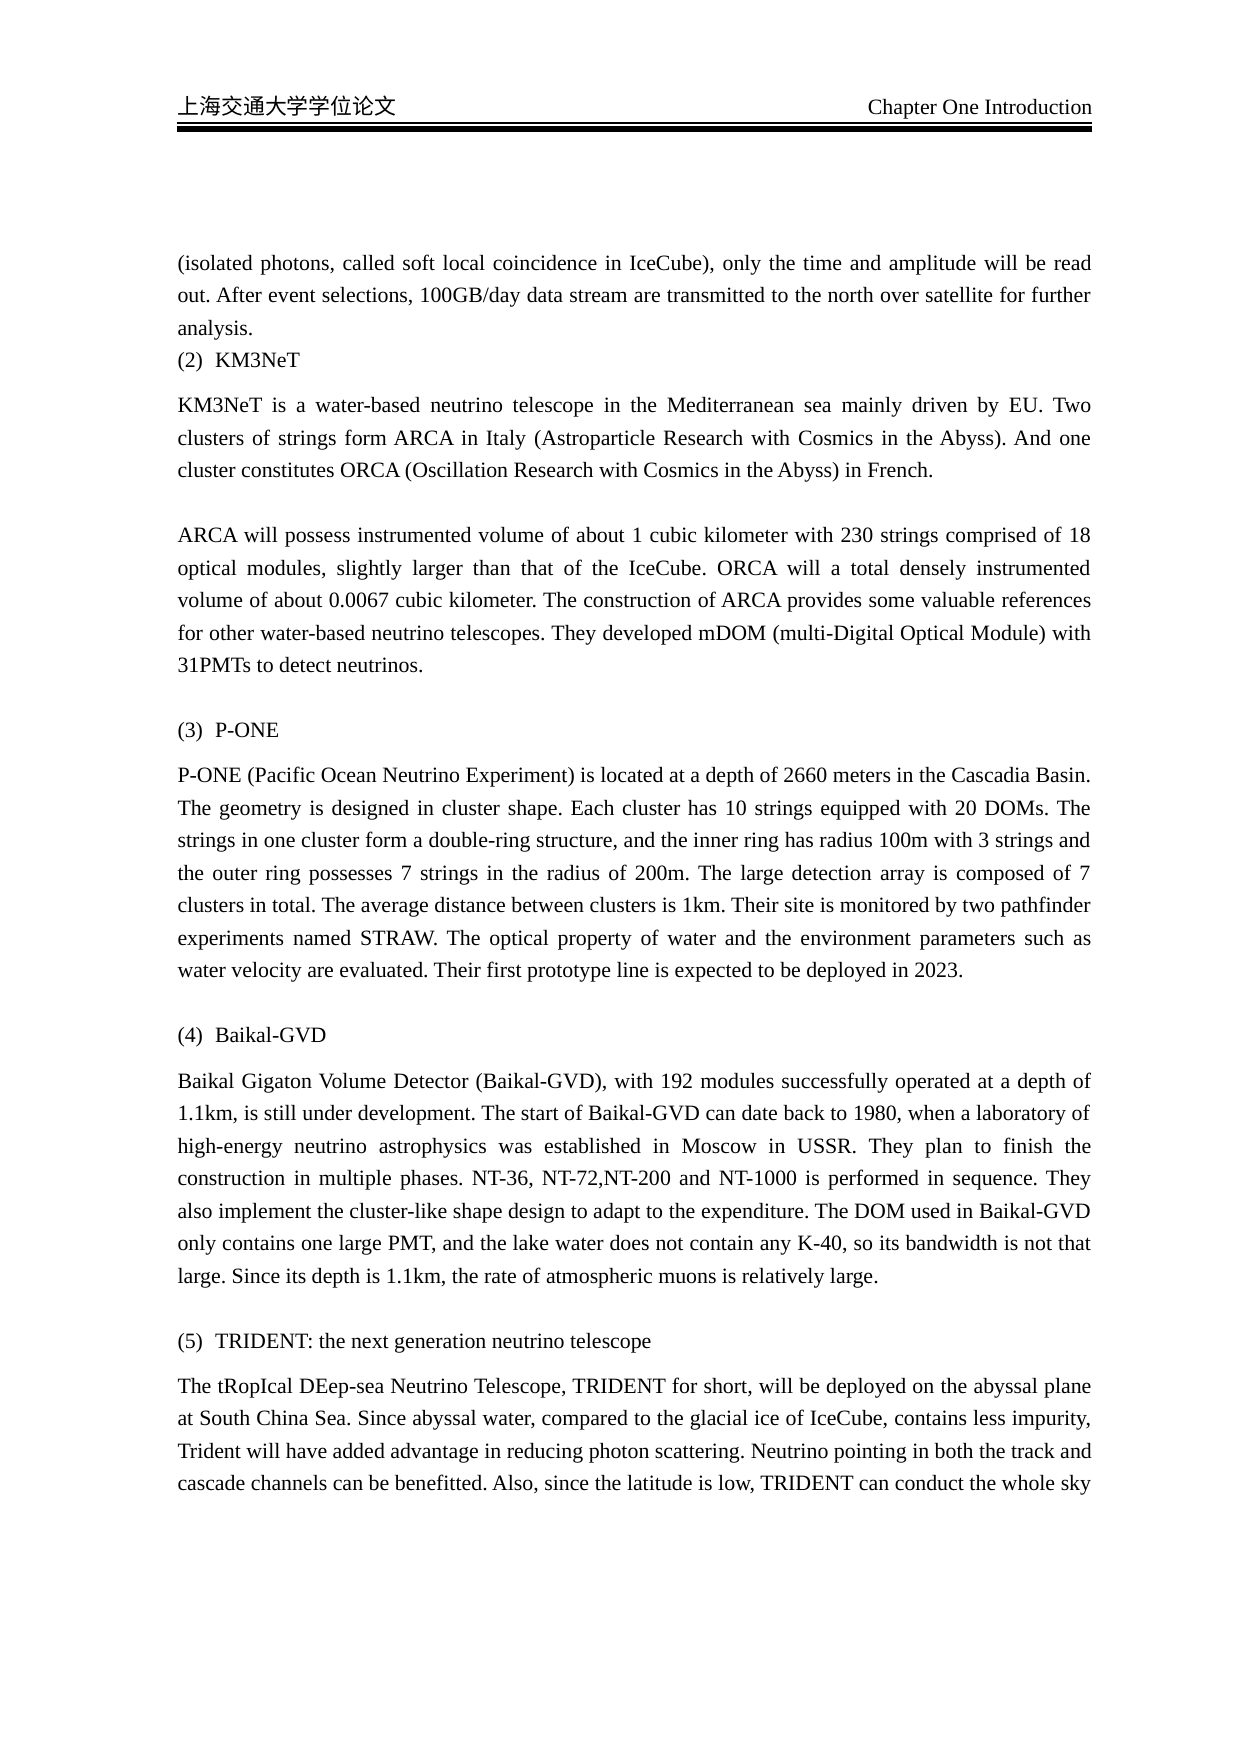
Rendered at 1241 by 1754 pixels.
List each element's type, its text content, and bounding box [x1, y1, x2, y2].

text Baikal Gigaton Volume Detector (Baikal-GVD), with 192 modules successfully operated at a depth of 1.1km, is still under development. The start of Baikal-GVD can date back to 1980, when a laboratory of high-energy neutrino astrophysics was established in Moscow in USSR. They plan to finish the construction in multiple phases. NT-36, NT-72,NT-200 and NT-1000 is performed in sequence. They also implement the cluster-like shape design to adapt to the expenditure. The DOM used in Baikal-GVD only contains one large PMT, and the lake water does not contain any K-40, so its bandwidth is not that large. Since its depth is 1.1km, the rate of atmospheric muons is relatively large. [177, 1064, 1092, 1291]
text P-ONE (Pacific Ocean Neutrino Experiment) is located at a depth of 2660 meters in the Cascadia Basin. The geometry is designed in cluster shape. Each cluster has 10 strings equipped with 20 DOMs. The strings in one cluster form a double-ring structure, and the inner ring has radius 100m with 3 strings and the outer ring possesses 7 strings in the radius of 200m. The large detection array is composed of 7 clusters in total. The average distance between clusters is 1km. Their site is monitored by two pathfinder experiments named STRAW. The optical property of water and the environment parameters such as water velocity are evaluated. Their first prototype line is expected to be deployed in 2023. [177, 759, 1092, 986]
list P-ONE [177, 714, 1092, 746]
list TRIDENT: the next generation neutrino telescope [177, 1324, 1092, 1356]
text ARCA will possess instrumented volume of about 1 cubic kilometer with 230 strings comprised of 18 optical modules, slightly larger than that of the IceCube. ORCA will a total densely instrumented volume of about 0.0067 cubic kilometer. The construction of ARCA provides some valuable references for other water-based neutrino telescopes. They developed mDOM (multi-Digital Optical Module) with 31PMTs to detect neutrinos. [177, 519, 1092, 681]
text KM3NeT is a water-based neutrino telescope in the Mediterranean sea mainly driven by EU. Two clusters of strings form ARCA in Italy (Astroparticle Research with Cosmics in the Abyss). And one cluster constitutes ORCA (Oscillation Research with Cosmics in the Abyss) in French. [177, 389, 1092, 486]
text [177, 246, 1092, 344]
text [177, 1369, 1092, 1499]
list KM3NeT [177, 344, 1092, 376]
list Baikal-GVD [177, 1019, 1092, 1051]
